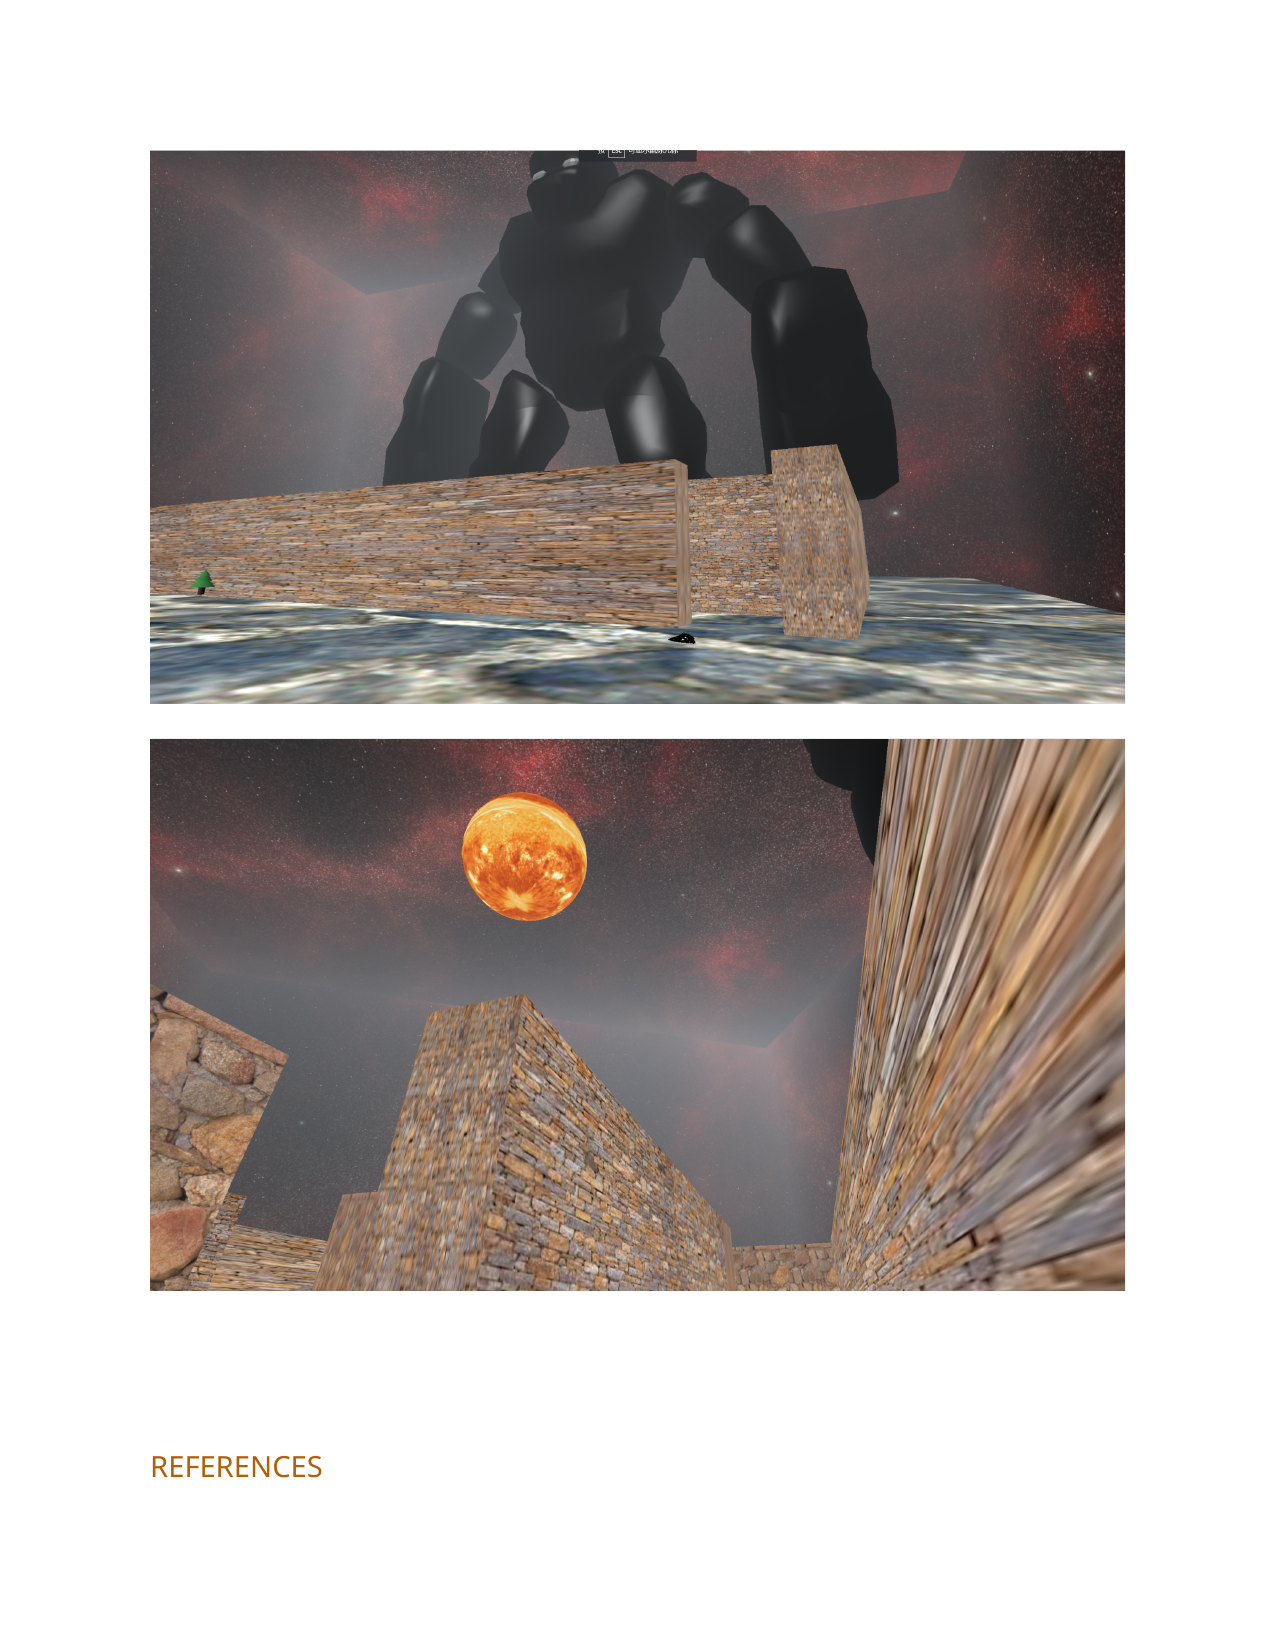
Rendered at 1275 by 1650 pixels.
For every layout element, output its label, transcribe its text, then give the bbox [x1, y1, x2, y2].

picture [150, 738, 1125, 1291]
picture [150, 150, 1125, 704]
subtitle REFERENCES [150, 1446, 1125, 1486]
